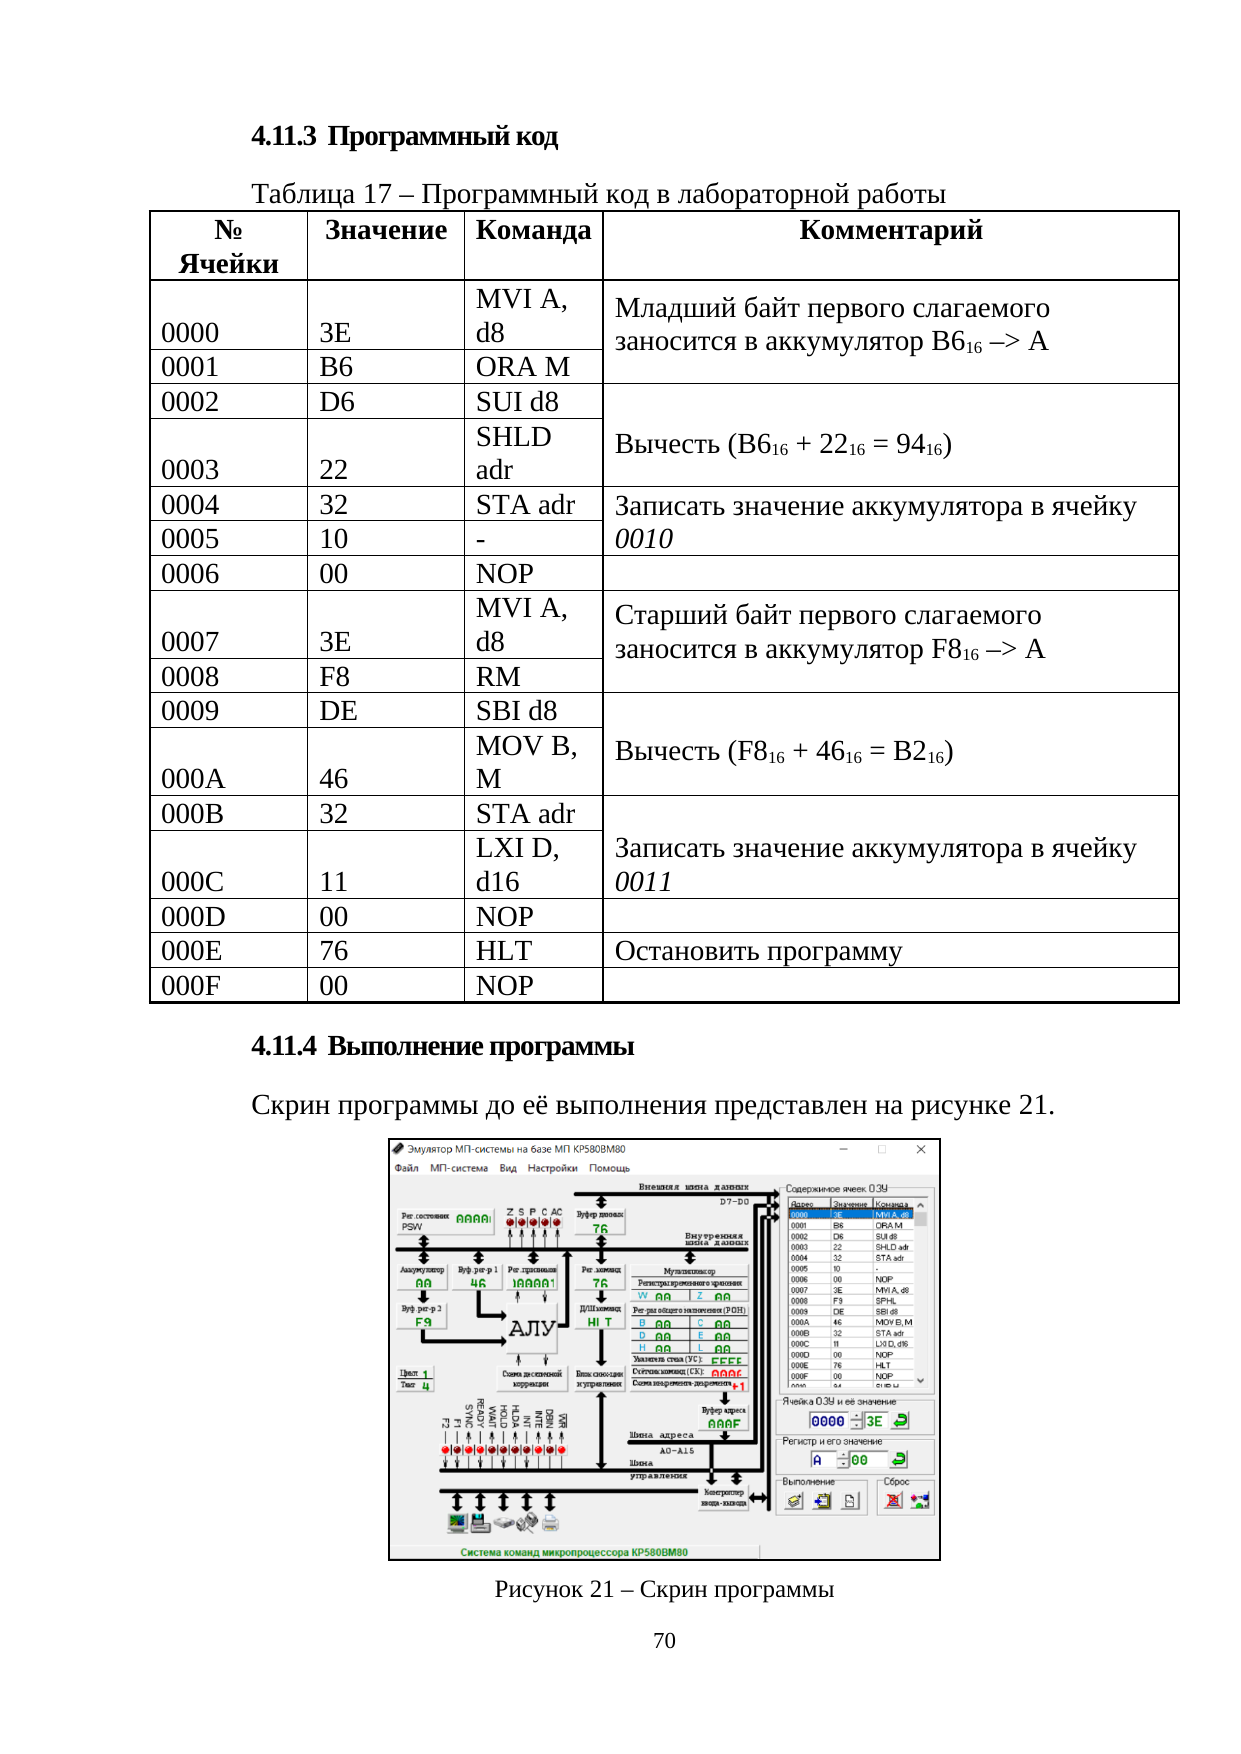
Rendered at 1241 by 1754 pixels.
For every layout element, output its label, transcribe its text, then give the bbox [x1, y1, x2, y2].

table_cell 000C [151, 831, 307, 898]
table_cell 000B [151, 796, 307, 829]
table_cell DE [308, 693, 464, 727]
table_cell 0009 [151, 693, 307, 727]
table_cell MVI A, d8 [465, 281, 602, 348]
table_cell 3E [308, 281, 464, 348]
table_cell NOP [465, 899, 602, 932]
table_cell 0001 [151, 350, 307, 383]
table_cell 000D [151, 899, 307, 932]
table_cell 3E [308, 591, 464, 658]
table_cell 00 [308, 899, 464, 932]
table_cell 0002 [151, 384, 307, 418]
table_cell Младший байт первого слагаемого заносится в аккумулятор B616 –> A [604, 281, 1178, 383]
table_cell RM [465, 659, 602, 692]
table_cell 0000 [151, 281, 307, 348]
table_cell LXI D, d16 [465, 831, 602, 898]
title 4.11.4 Выполнение программы [177, 1028, 1152, 1062]
table_cell Вычесть (B616 + 2216 = 9416) [604, 384, 1178, 486]
table_cell D6 [308, 384, 464, 418]
table_header № Ячейки [151, 212, 307, 279]
table_cell NOP [465, 556, 602, 589]
table_cell 11 [308, 831, 464, 898]
table_cell 32 [308, 487, 464, 520]
table_cell [604, 968, 1178, 1001]
table_cell 00 [308, 556, 464, 589]
table_cell 0008 [151, 659, 307, 692]
table_header Комментарий [604, 212, 1178, 279]
table_cell HLT [465, 933, 602, 967]
table_cell 0005 [151, 521, 307, 555]
picture [390, 1140, 939, 1559]
table_cell [604, 556, 1178, 589]
table_header Значение [308, 212, 464, 279]
table_cell Записать значение аккумулятора в ячейку 0010 [604, 487, 1178, 555]
table_cell F8 [308, 659, 464, 692]
table_cell STA adr [465, 796, 602, 829]
table_cell 000A [151, 728, 307, 795]
table_cell [604, 899, 1178, 932]
table_cell SUI d8 [465, 384, 602, 418]
table_cell Вычесть (F816 + 4616 = B216) [604, 693, 1178, 795]
table_cell STA adr [465, 487, 602, 520]
title 4.11.3 Программный код [177, 118, 1152, 152]
table_cell 000F [151, 968, 307, 1001]
table_cell ORA M [465, 350, 602, 383]
text Таблица 17 – Программный код в лабораторной работы [177, 177, 1152, 210]
table_cell 0003 [151, 419, 307, 486]
table_cell 10 [308, 521, 464, 555]
table_cell - [465, 521, 602, 555]
table_cell NOP [465, 968, 602, 1001]
table_header Команда [465, 212, 602, 279]
text Рисунок 21 – Скрин программы [177, 1574, 1152, 1603]
table_cell 76 [308, 933, 464, 967]
table_cell B6 [308, 350, 464, 383]
table_cell Записать значение аккумулятора в ячейку 0011 [604, 796, 1178, 898]
table_cell 0007 [151, 591, 307, 658]
table_cell 46 [308, 728, 464, 795]
table_cell SHLD adr [465, 419, 602, 486]
table_cell SBI d8 [465, 693, 602, 727]
table_cell MVI A, d8 [465, 591, 602, 658]
table_cell 0004 [151, 487, 307, 520]
table_cell 22 [308, 419, 464, 486]
table_cell Старший байт первого слагаемого заносится в аккумулятор F816 –> A [604, 591, 1178, 692]
table_cell Остановить программу [604, 933, 1178, 967]
table_cell 00 [308, 968, 464, 1001]
table_cell 0006 [151, 556, 307, 589]
table_cell 000E [151, 933, 307, 967]
text Скрин программы до её выполнения представлен на рисунке 21. [177, 1087, 1152, 1121]
table_cell MOV B, M [465, 728, 602, 795]
table_cell 32 [308, 796, 464, 829]
